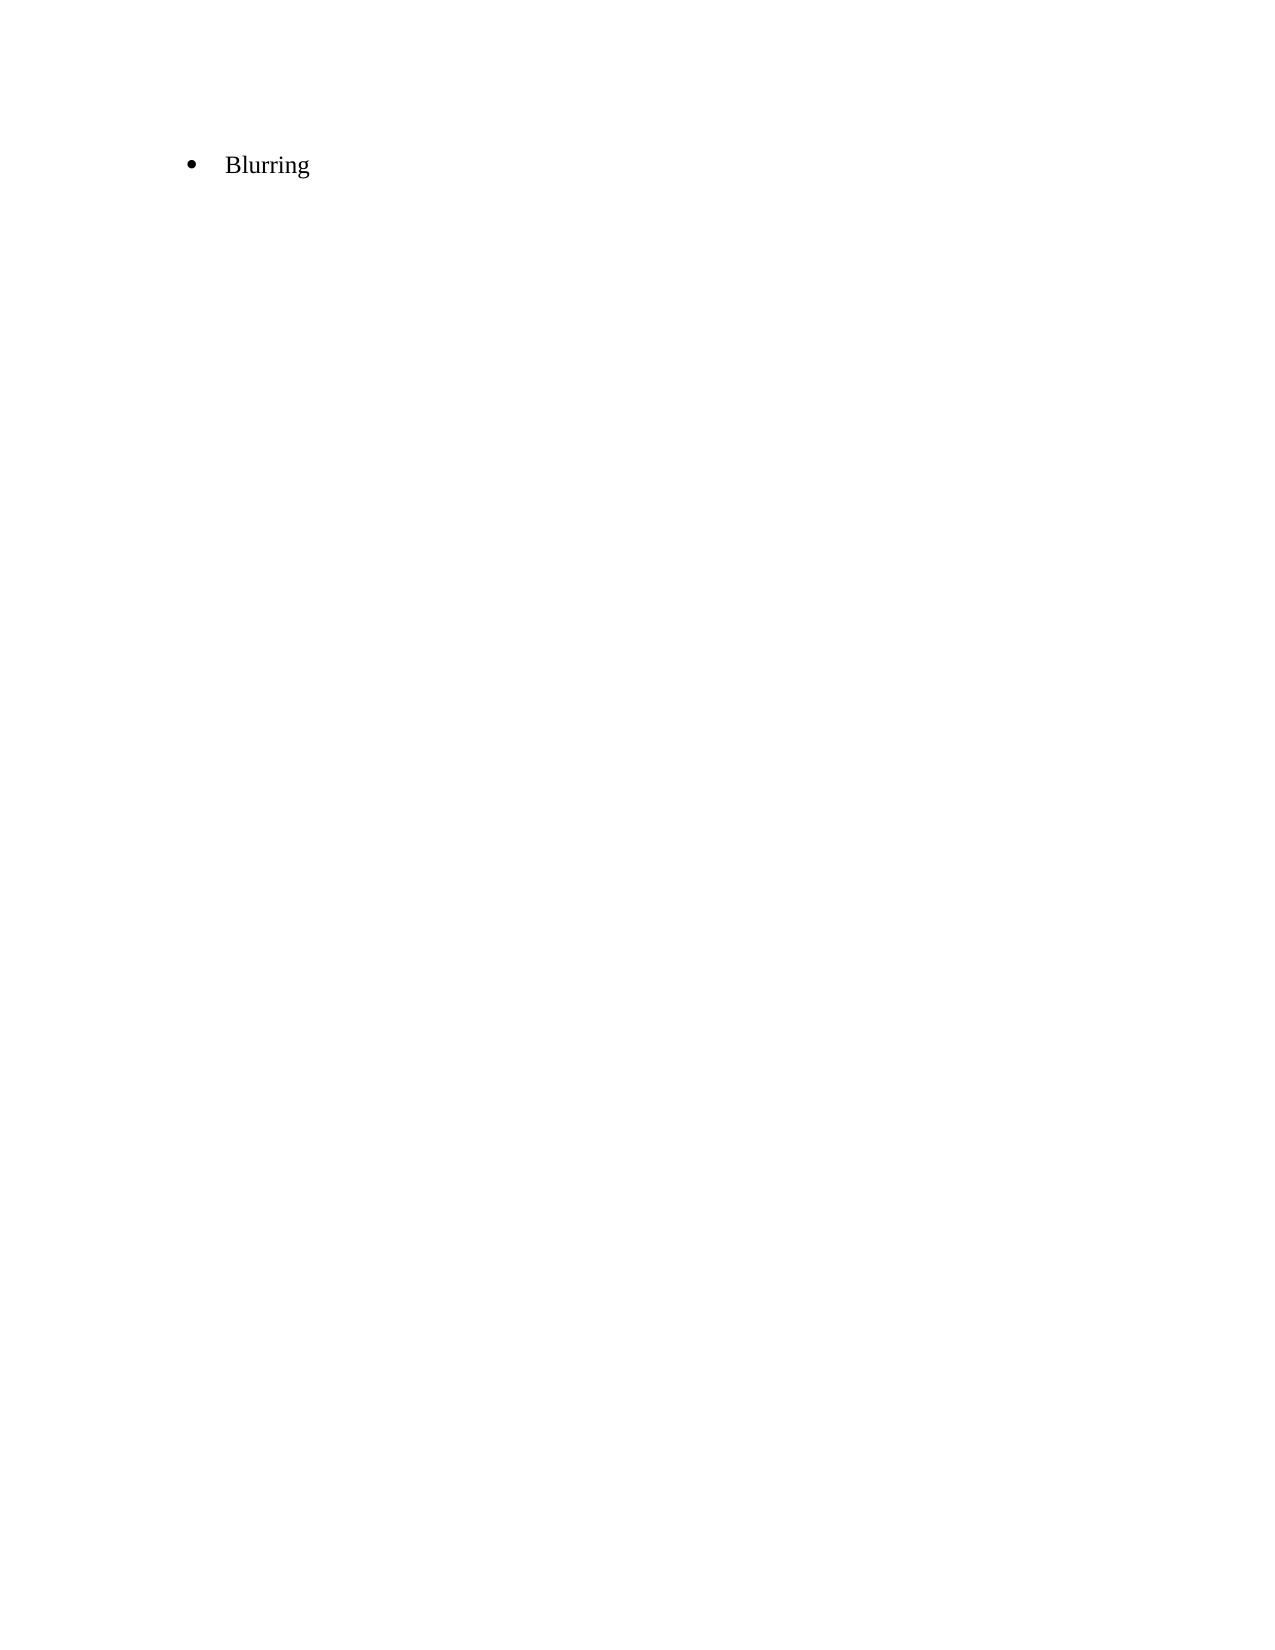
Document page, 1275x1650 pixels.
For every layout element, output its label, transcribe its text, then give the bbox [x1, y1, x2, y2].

list Blurring [187, 150, 1125, 179]
